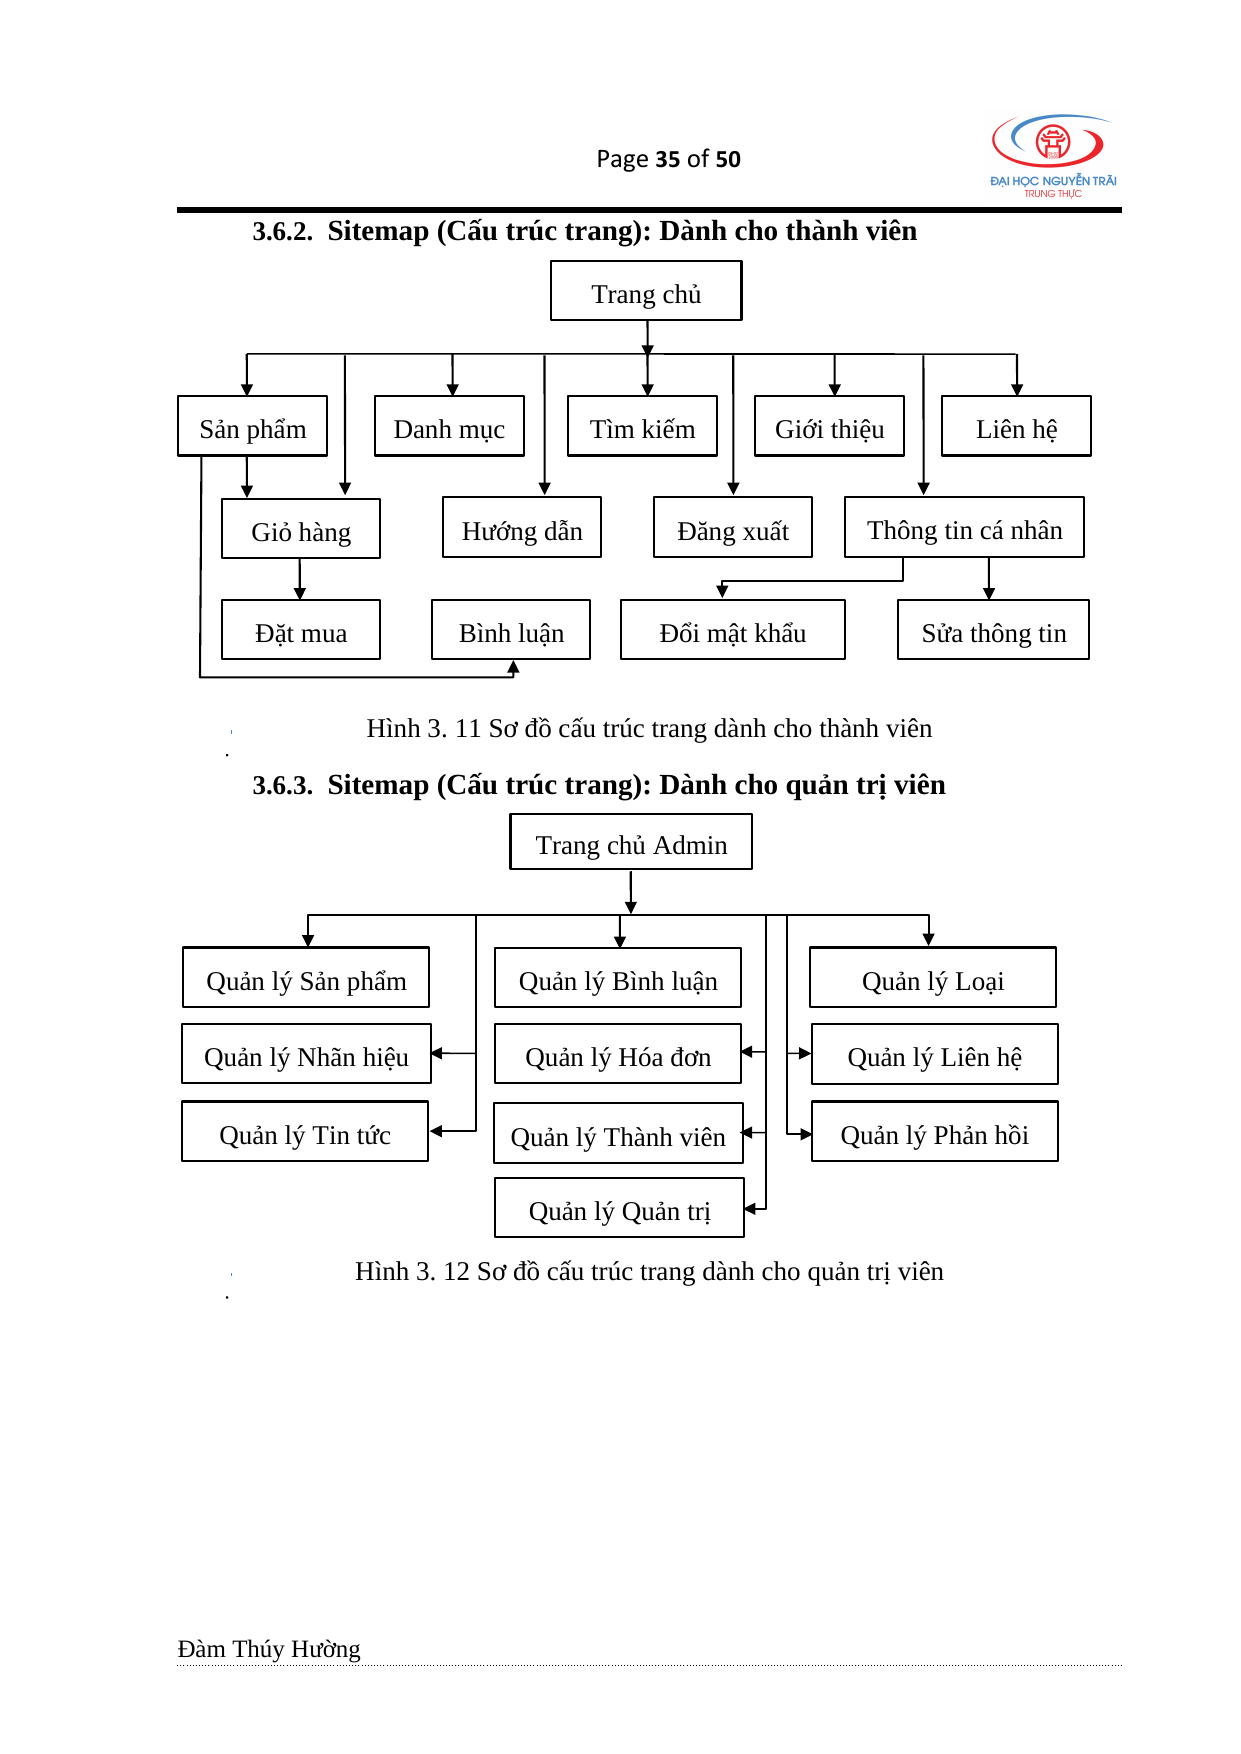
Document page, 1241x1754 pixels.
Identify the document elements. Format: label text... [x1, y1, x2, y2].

subtitle Sitemap (Cấu trúc trang): Dành cho quản trị viên [252, 767, 1122, 800]
picture [983, 109, 1123, 202]
subtitle Sitemap (Cấu trúc trang): Dành cho thành viên [252, 213, 1122, 247]
